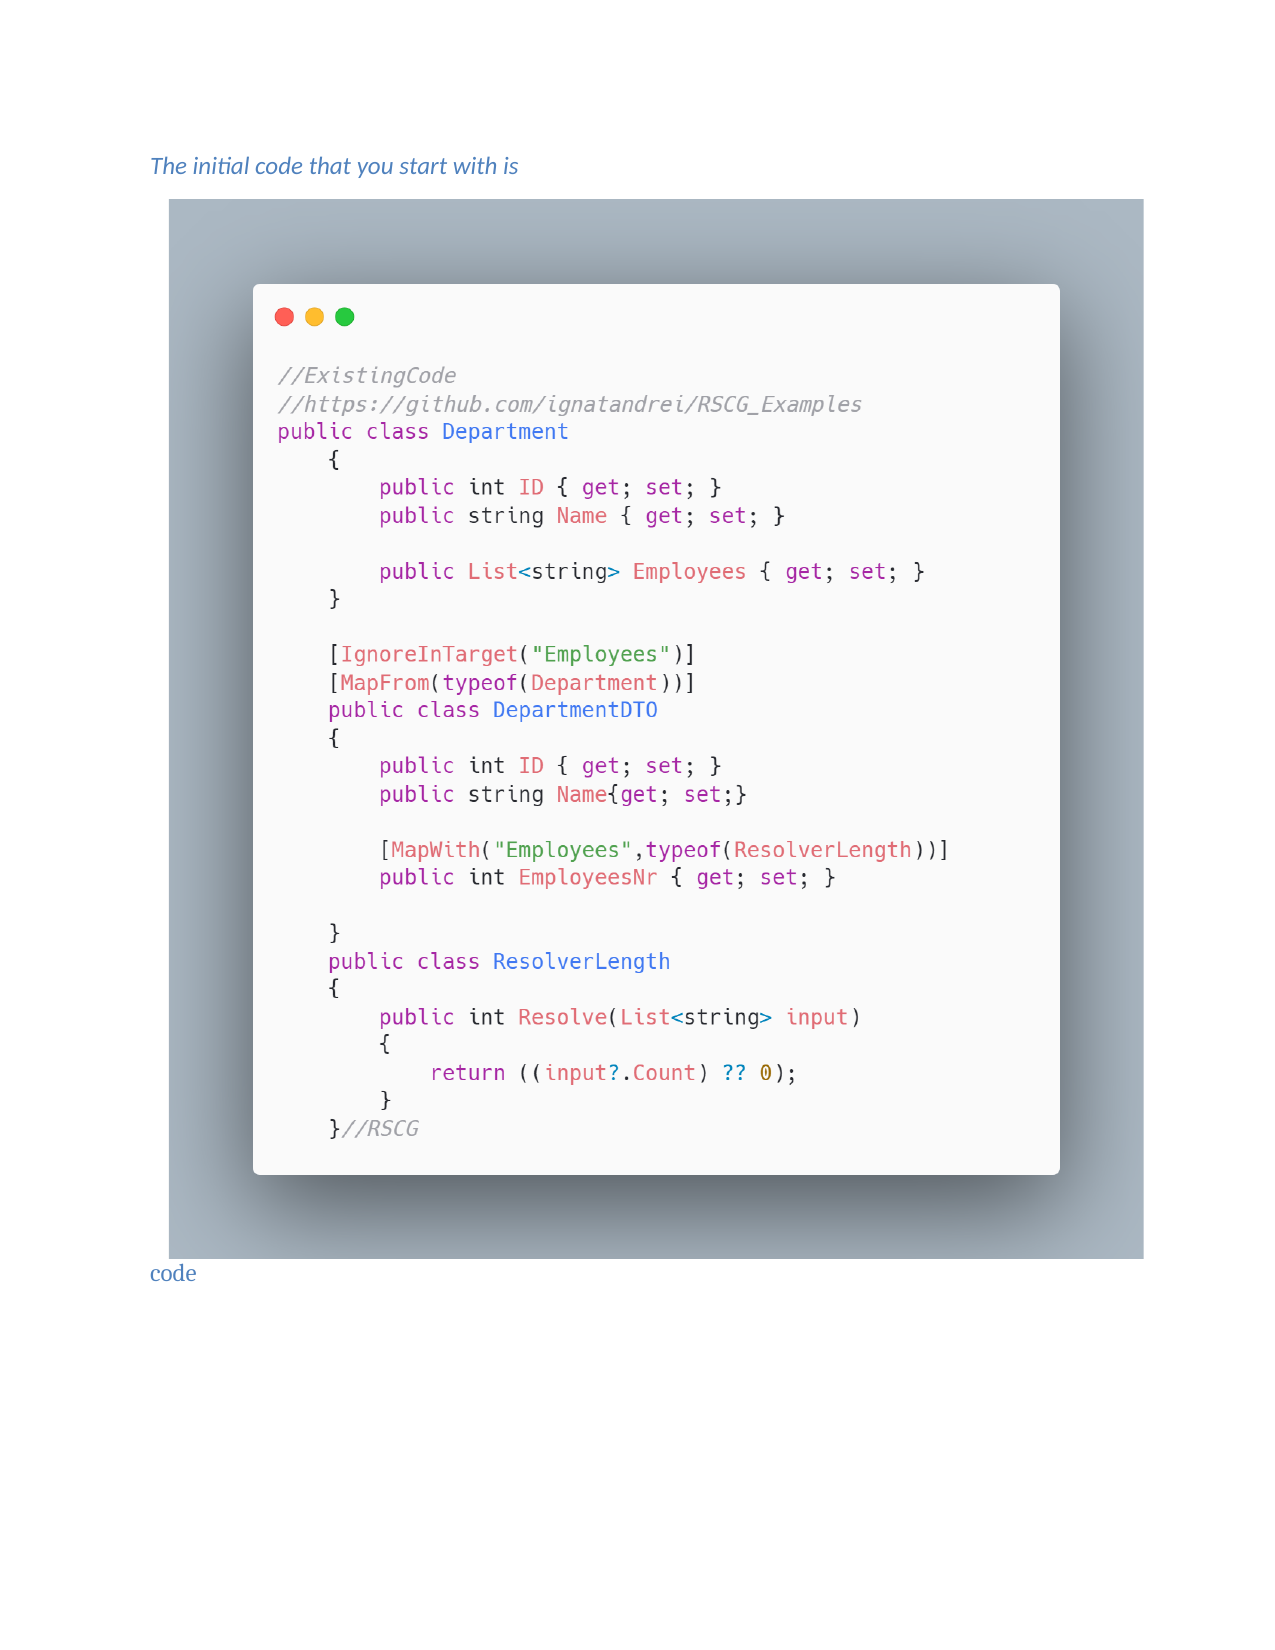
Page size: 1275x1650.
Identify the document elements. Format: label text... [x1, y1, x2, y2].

subtitle The initial code that you start with is [150, 150, 1125, 181]
picture [168, 199, 1144, 1259]
